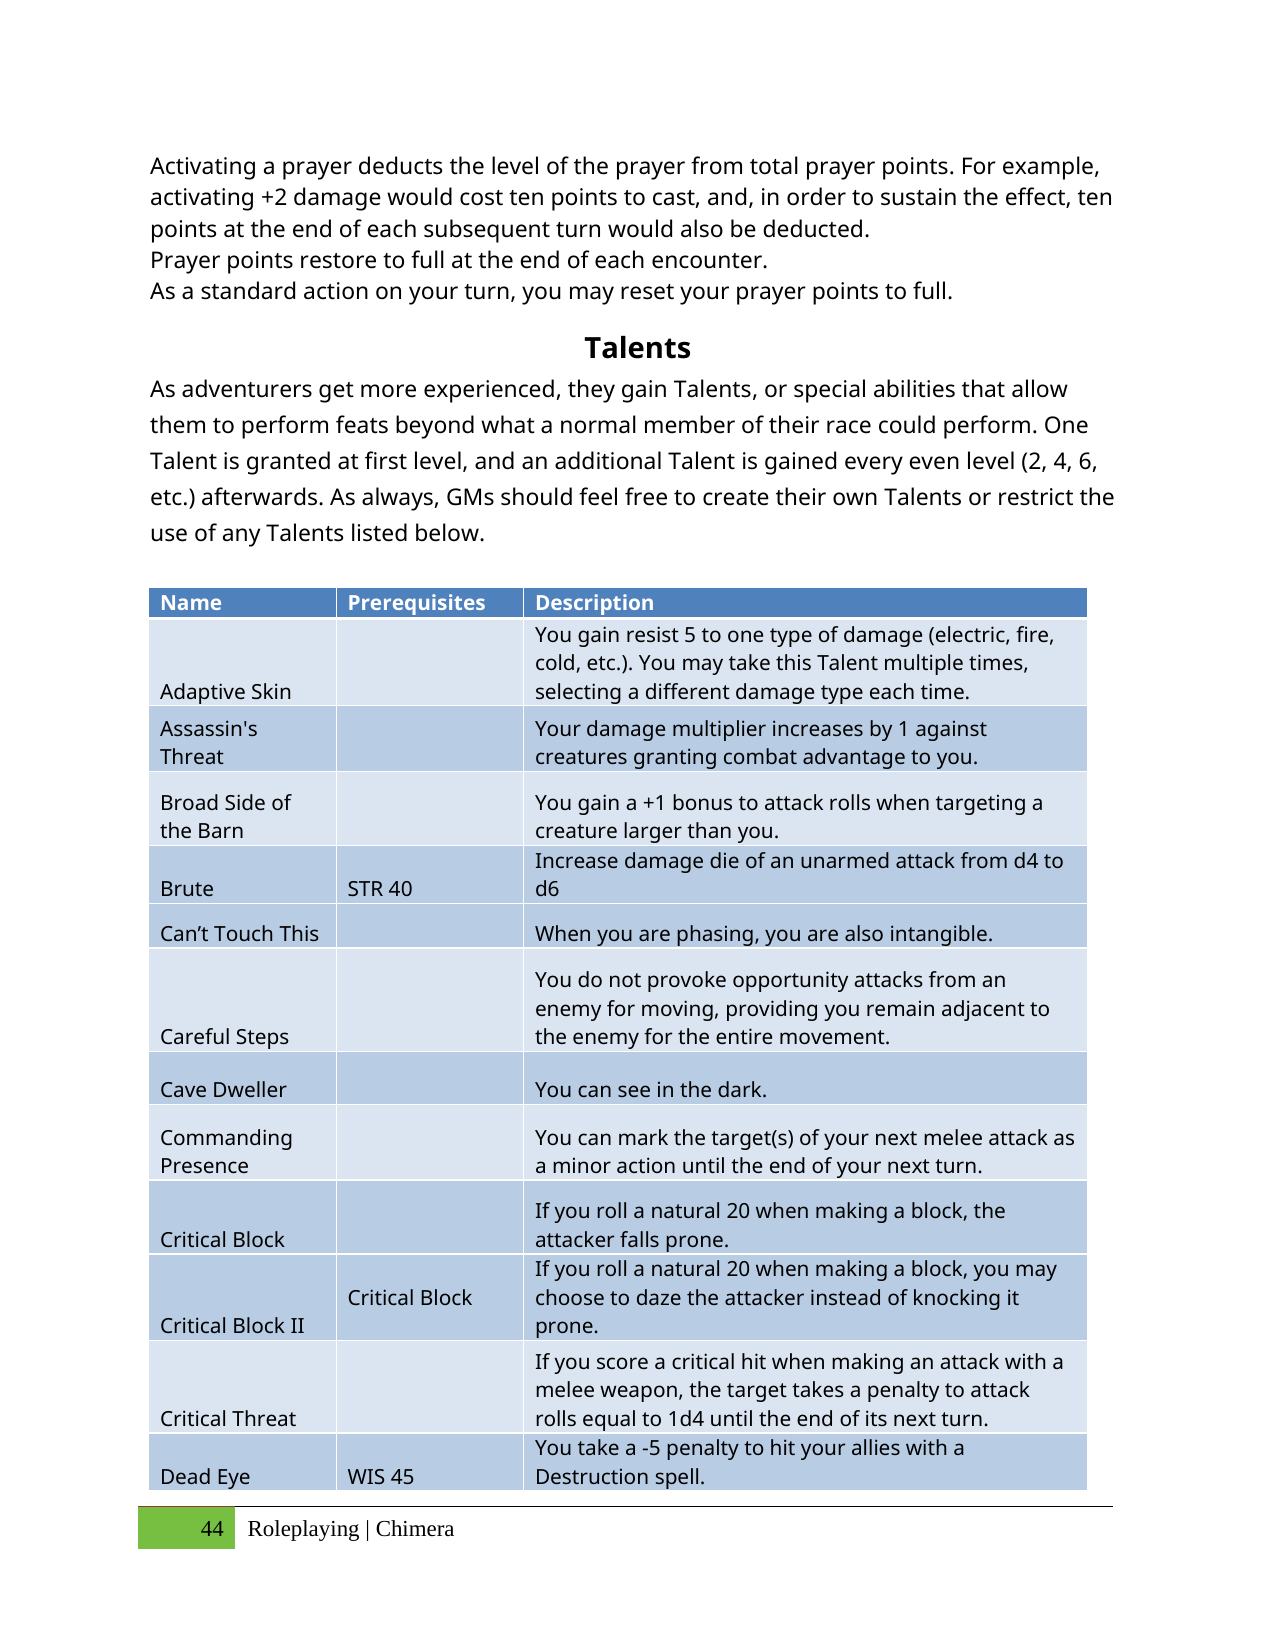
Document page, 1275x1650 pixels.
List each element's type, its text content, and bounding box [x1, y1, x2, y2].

table_cell [337, 1341, 523, 1432]
table_header Description [524, 588, 1087, 617]
table_cell You gain a +1 bonus to attack rolls when targeting a creature larger than you. [524, 772, 1087, 845]
table_cell Adaptive Skin [149, 620, 336, 705]
table_cell Can’t Touch This [149, 904, 336, 947]
table_cell Critical Threat [149, 1341, 336, 1432]
table_cell [337, 904, 523, 947]
table_cell Brute [149, 846, 336, 903]
table_cell You gain resist 5 to one type of damage (electric, fire, cold, etc.). You may take this Talent multiple times, selecting a different damage type each time. [524, 620, 1087, 705]
table_cell If you score a critical hit when making an attack with a melee weapon, the target takes a penalty to attack rolls equal to 1d4 until the end of its next turn. [524, 1341, 1087, 1432]
table_cell When you are phasing, you are also intangible. [524, 904, 1087, 947]
table_cell You can see in the dark. [524, 1052, 1087, 1104]
text Activating a prayer deducts the level of the prayer from total prayer points. For example, activating +2 damage would cost ten points to cast, and, in order to sustain the effect, ten points at the end of each subsequent turn would also be deducted. [150, 150, 1125, 244]
text As adventurers get more experienced, they gain Talents, or special abilities that allow them to perform feats beyond what a normal member of their race could perform. One Talent is granted at first level, and an additional Talent is gained every even level (2, 4, 6, etc.) afterwards. As always, GMs should feel free to create their own Talents or restrict the use of any Talents listed below. [150, 373, 1125, 548]
table_cell [337, 1105, 523, 1179]
table_cell Critical Block [337, 1255, 523, 1340]
table_cell You can mark the target(s) of your next melee attack as a minor action until the end of your next turn. [524, 1105, 1087, 1179]
subtitle Talents [150, 327, 1125, 367]
table_cell [337, 620, 523, 705]
text Prayer points restore to full at the end of each encounter. [150, 244, 1125, 275]
table_cell You do not provoke opportunity attacks from an enemy for moving, providing you remain adjacent to the enemy for the entire movement. [524, 949, 1087, 1051]
table_cell Increase damage die of an unarmed attack from d4 to d6 [524, 846, 1087, 903]
table_cell Assassin's Threat [149, 706, 336, 771]
table_cell [337, 1181, 523, 1253]
table_cell You take a -5 penalty to hit your allies with a Destruction spell. [524, 1434, 1087, 1490]
table_cell Critical Block II [149, 1255, 336, 1340]
table_cell Your damage multiplier increases by 1 against creatures granting combat advantage to you. [524, 706, 1087, 771]
table_cell If you roll a natural 20 when making a block, you may choose to daze the attacker instead of knocking it prone. [524, 1255, 1087, 1340]
table_cell If you roll a natural 20 when making a block, the attacker falls prone. [524, 1181, 1087, 1253]
table_header Name [149, 588, 336, 617]
table_cell Cave Dweller [149, 1052, 336, 1104]
table_cell Commanding Presence [149, 1105, 336, 1179]
table_header Prerequisites [337, 588, 523, 617]
table_cell STR 40 [337, 846, 523, 903]
table_cell [337, 949, 523, 1051]
table_cell WIS 45 [337, 1434, 523, 1490]
table_cell [337, 1052, 523, 1104]
table_cell Broad Side of the Barn [149, 772, 336, 845]
table_cell Dead Eye [149, 1434, 336, 1490]
table_cell [337, 706, 523, 771]
table_cell [337, 772, 523, 845]
table_cell Careful Steps [149, 949, 336, 1051]
table_cell Critical Block [149, 1181, 336, 1253]
text As a standard action on your turn, you may reset your prayer points to full. [150, 275, 1125, 306]
